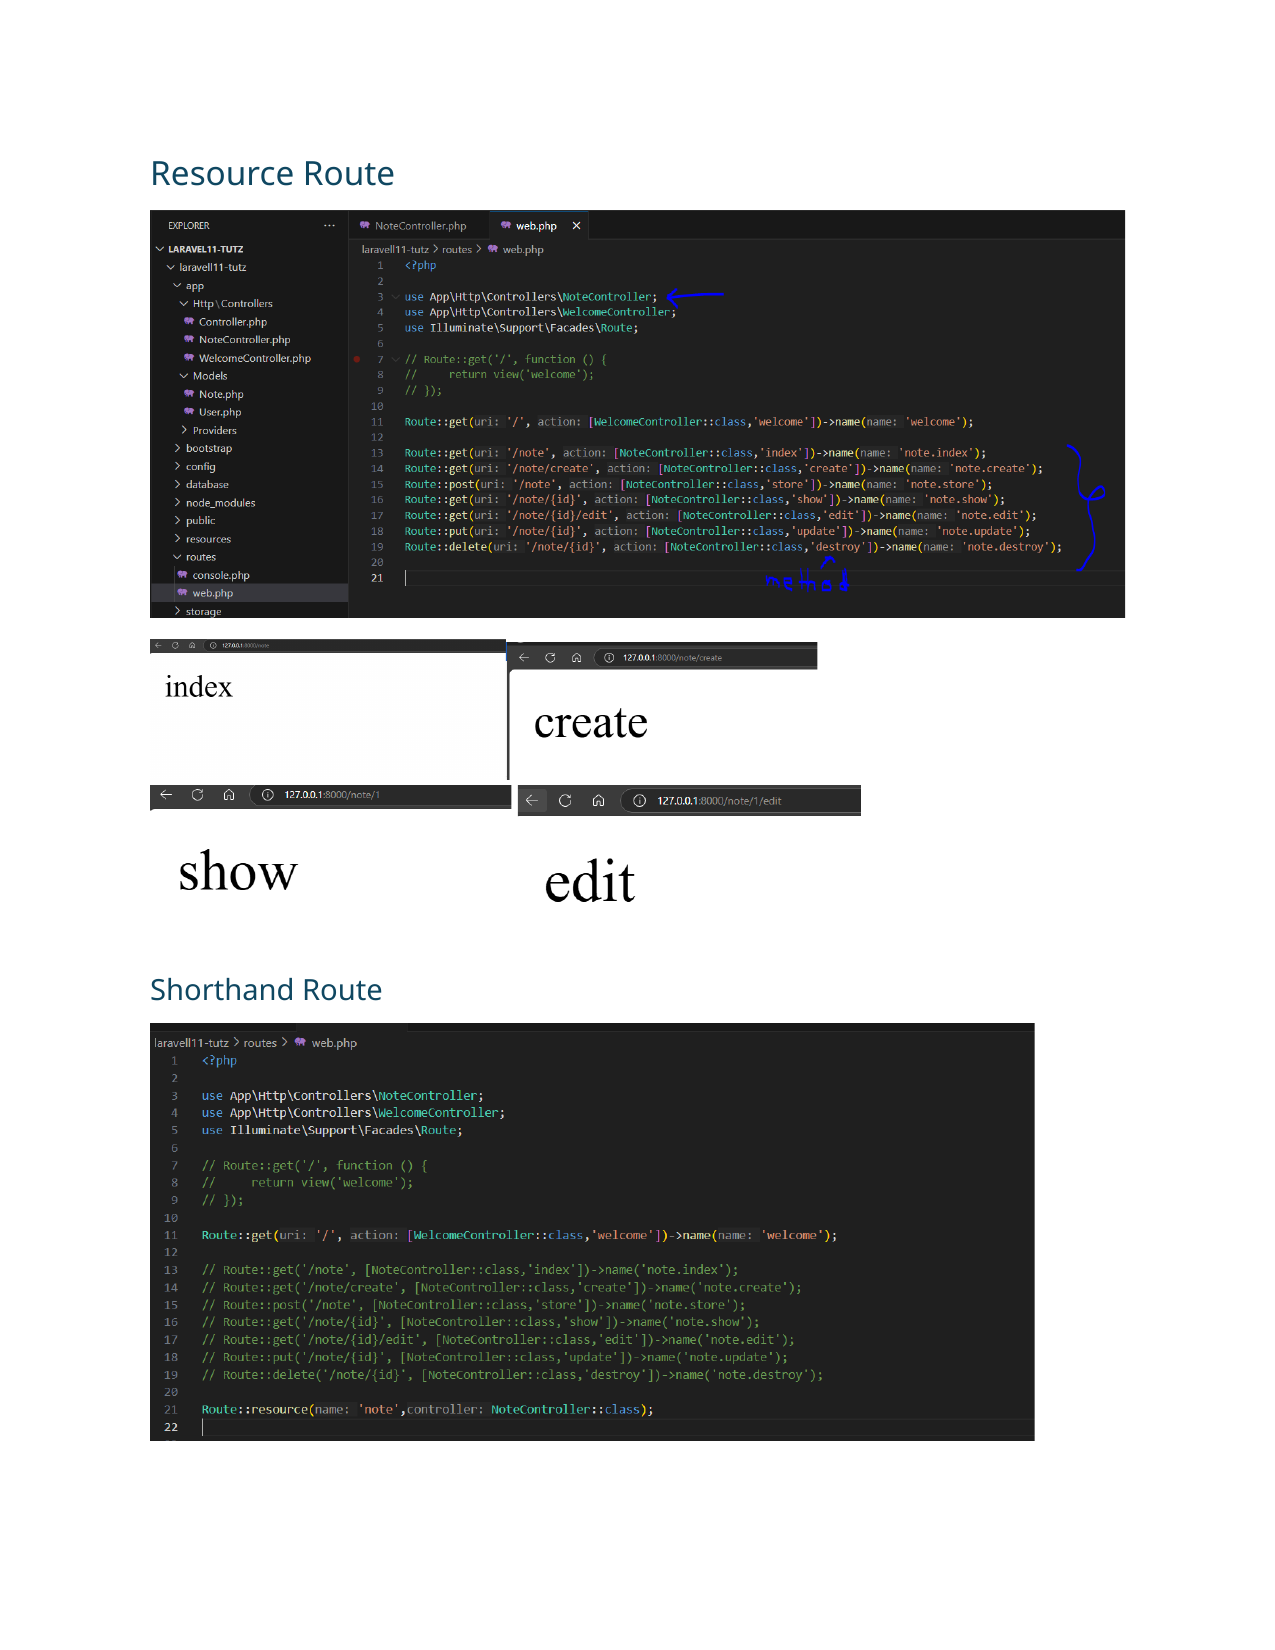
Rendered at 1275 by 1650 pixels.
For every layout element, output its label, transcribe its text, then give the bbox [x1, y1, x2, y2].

picture [150, 639, 818, 780]
picture [150, 210, 1125, 618]
picture [517, 785, 861, 941]
picture [150, 785, 512, 941]
picture [150, 1023, 1035, 1441]
subtitle Resource Route [150, 150, 1125, 195]
subtitle Shorthand Route [150, 969, 1125, 1009]
